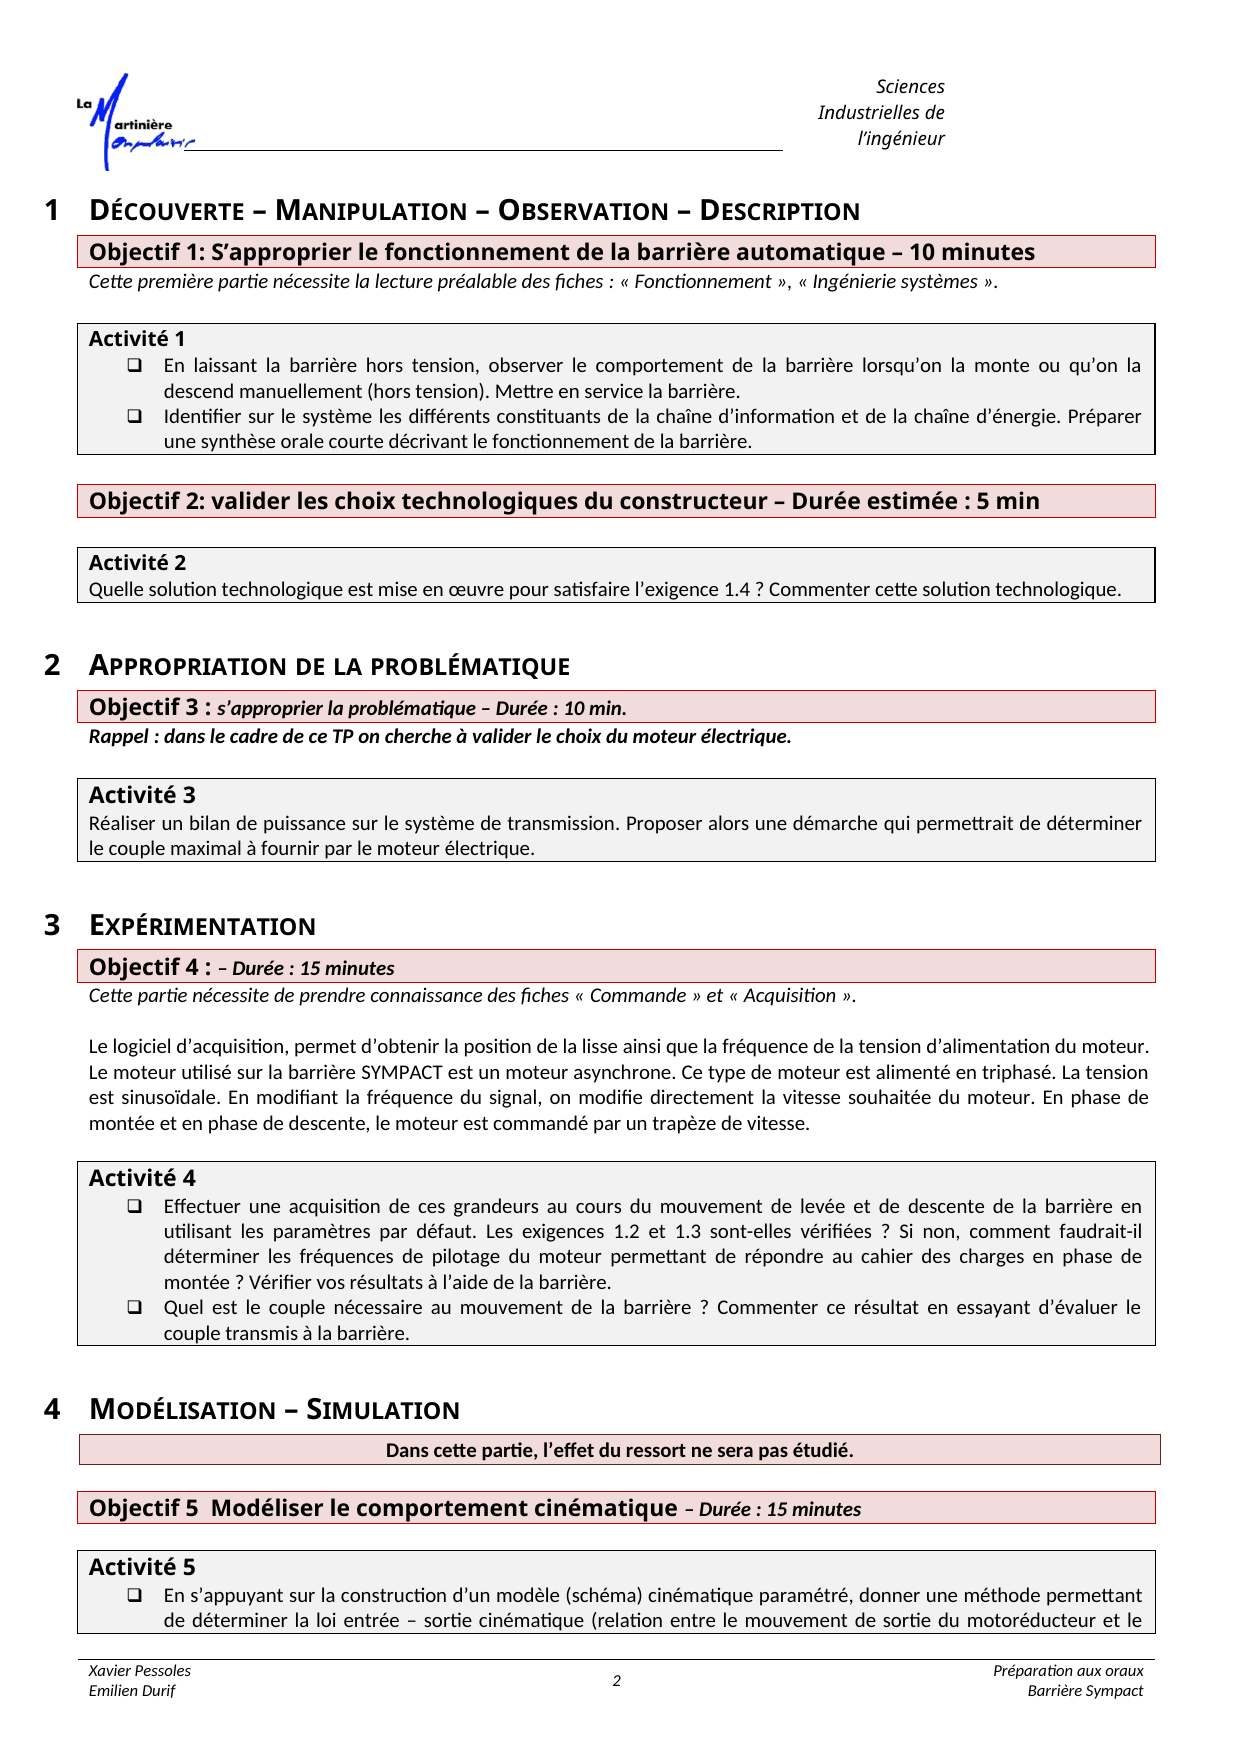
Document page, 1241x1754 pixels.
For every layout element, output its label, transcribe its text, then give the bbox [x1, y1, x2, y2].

table_header Activité 3 Réaliser un bilan de puissance sur le système de transmission. Proposer alors une démarche qui permettrait de déterminer le couple maximal à fournir par le moteur électrique. [78, 779, 1155, 861]
subtitle Expérimentation [44, 904, 1152, 943]
table_header Activité 4 Effectuer une acquisition de ces grandeurs au cours du mouvement de levée et de descente de la barrière en utilisant les paramètres par défaut. Les exigences 1.2 et 1.3 sont-elles vérifiées ? Si non, comment faudrait-il déterminer les fréquences de pilotage du moteur permettant de répondre au cahier des charges en phase de montée ? Vérifier vos résultats à l’aide de la barrière. Quel est le couple nécessaire au mouvement de la barrière ? Commenter ce résultat en essayant d’évaluer le couple transmis à la barrière. [78, 1162, 1155, 1345]
table_header Objectif 2: valider les choix technologiques du constructeur – Durée estimée : 5 min [78, 485, 1155, 517]
text Le logiciel d’acquisition, permet d’obtenir la position de la lisse ainsi que la fréquence de la tension d’alimentation du moteur. Le moteur utilisé sur la barrière SYMPACT est un moteur asynchrone. Ce type de moteur est alimenté en triphasé. La tension est sinusoïdale. En modifiant la fréquence du signal, on modifie directement la vitesse souhaitée du moteur. En phase de montée et en phase de descente, le moteur est commandé par un trapèze de vitesse. [89, 1033, 1152, 1135]
table_header Objectif 4 : – Durée : 15 minutes [78, 950, 1155, 982]
table_header Activité 1 En laissant la barrière hors tension, observer le comportement de la barrière lorsqu’on la monte ou qu’on la descend manuellement (hors tension). Mettre en service la barrière. Identifier sur le système les différents constituants de la chaîne d’information et de la chaîne d’énergie. Préparer une synthèse orale courte décrivant le fonctionnement de la barrière. [78, 324, 1154, 454]
text Cette partie nécessite de prendre connaissance des fiches « Commande » et « Acquisition ». [89, 983, 1152, 1008]
subtitle Appropriation de la problématique [44, 644, 1152, 684]
list Cette première partie nécessite la lecture préalable des fiches : « Fonctionnement », « Ingénierie systèmes ». [89, 268, 1152, 294]
table_header Objectif 3 : s’approprier la problématique – Durée : 10 min. [78, 691, 1155, 722]
table_header Activité 2 Quelle solution technologique est mise en œuvre pour satisfaire l’exigence 1.4 ? Commenter cette solution technologique. [78, 548, 1154, 602]
subtitle Modélisation – Simulation [44, 1388, 1152, 1428]
picture [77, 73, 195, 171]
table_header Objectif 1: S’approprier le fonctionnement de la barrière automatique – 10 minutes [78, 236, 1155, 267]
table_header Objectif 5 Modéliser le comportement cinématique – Durée : 15 minutes [78, 1492, 1155, 1523]
list Dans cette partie, l’effet du ressort ne sera pas étudié. [80, 1435, 1160, 1464]
subtitle Découverte – Manipulation – Observation – Description [44, 189, 1152, 229]
text Rappel : dans le cadre de ce TP on cherche à valider le choix du moteur électrique. [89, 723, 1152, 749]
